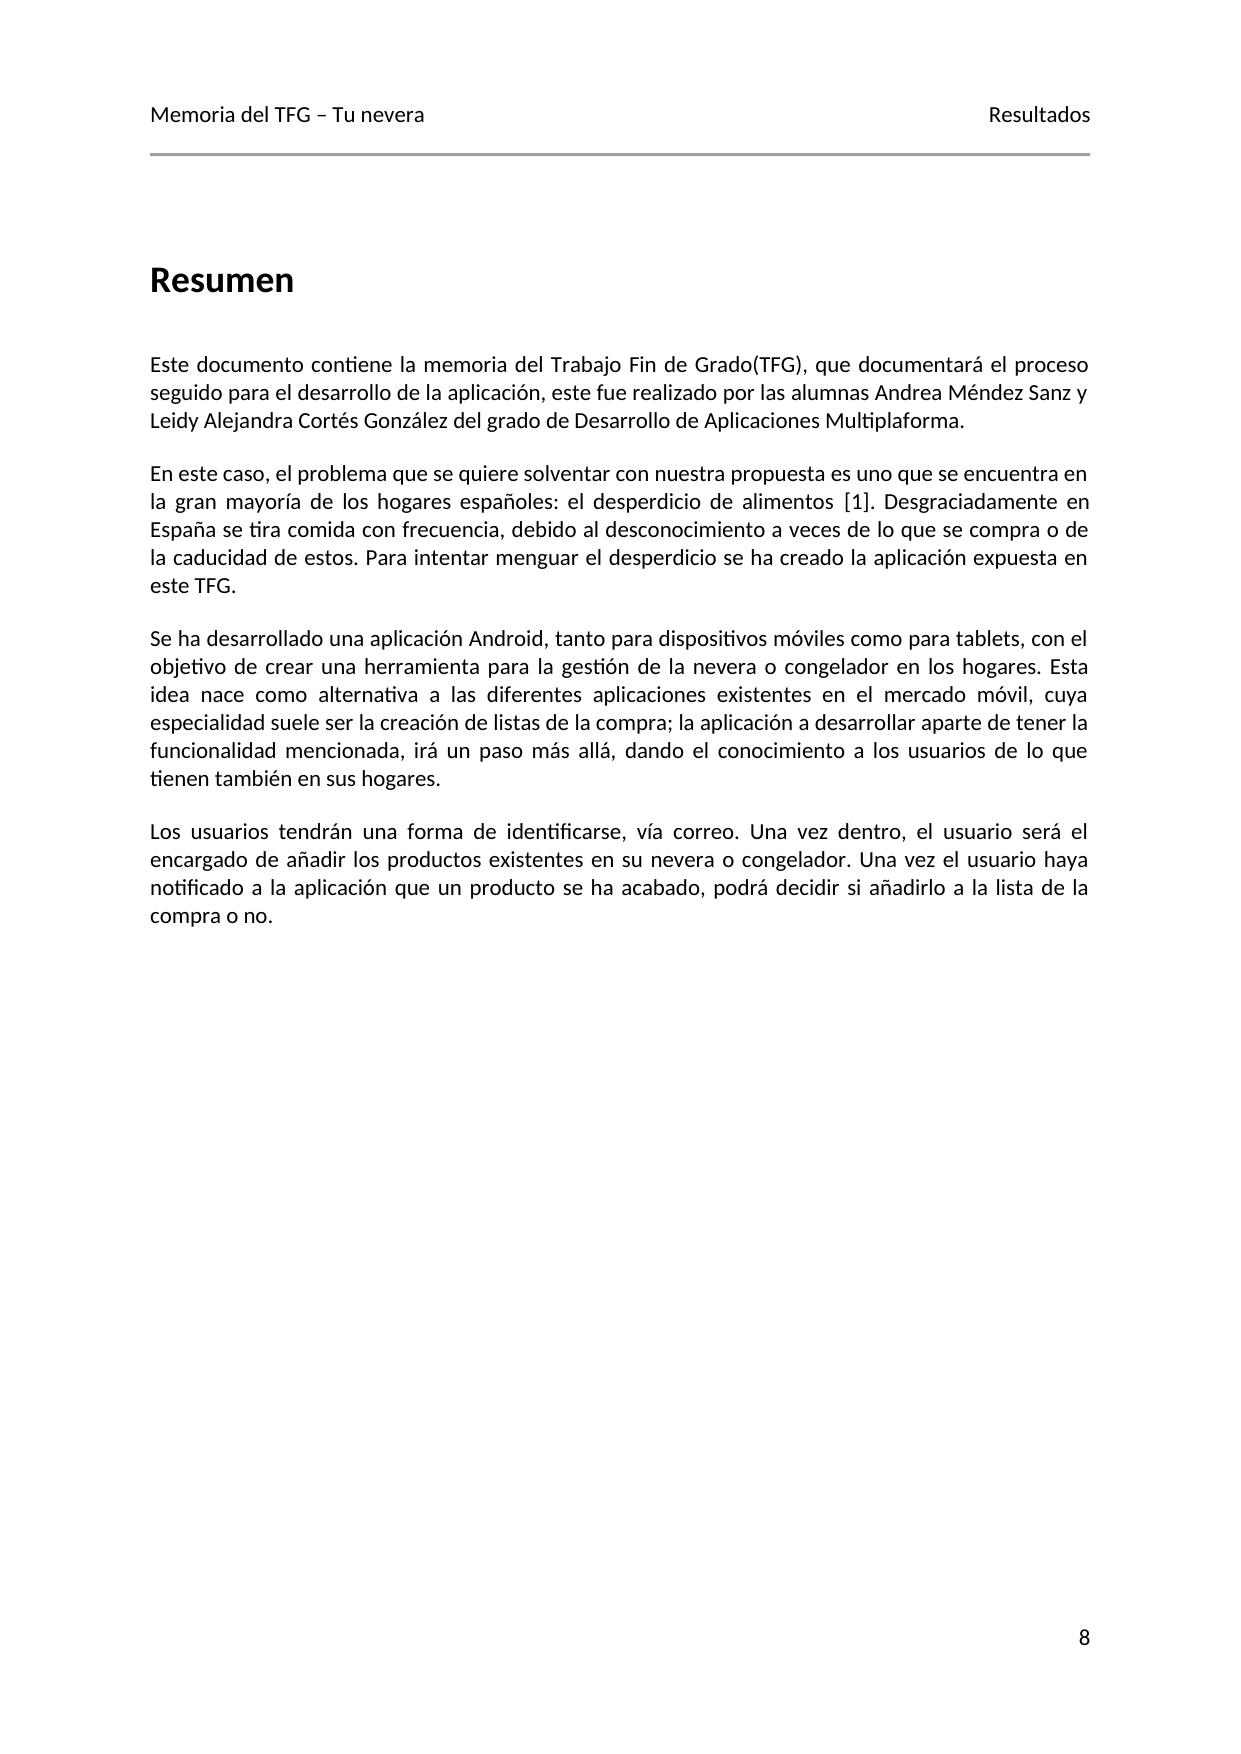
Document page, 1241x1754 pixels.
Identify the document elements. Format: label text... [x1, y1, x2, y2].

text En este caso, el problema que se quiere solventar con nuestra propuesta es uno que se encuentra en la gran mayoría de los hogares españoles: el desperdicio de alimentos. Desgraciadamente en España se tira comida con frecuencia, debido al desconocimiento a veces de lo que se compra o de la caducidad de estos. Para intentar menguar el desperdicio se ha creado la aplicación expuesta en este TFG. [150, 459, 1090, 599]
text Los usuarios tendrán una forma de identificarse, vía correo. Una vez dentro, el usuario será el encargado de añadir los productos existentes en su nevera o congelador. Una vez el usuario haya notificado a la aplicación que un producto se ha acabado, podrá decidir si añadirlo a la lista de la compra o no. [150, 817, 1090, 929]
subtitle Resumen [150, 256, 1090, 302]
text Este documento contiene la memoria del Trabajo Fin de Grado(TFG), que documentará el proceso seguido para el desarrollo de la aplicación, este fue realizado por las alumnas Andrea Méndez Sanz y Leidy Alejandra Cortés González del grado de Desarrollo de Aplicaciones Multiplaforma. [150, 350, 1090, 434]
text Se ha desarrollado una aplicación Android, tanto para dispositivos móviles como para tablets, con el objetivo de crear una herramienta para la gestión de la nevera o congelador en los hogares. Esta idea nace como alternativa a las diferentes aplicaciones existentes en el mercado móvil, cuya especialidad suele ser la creación de listas de la compra; la aplicación a desarrollar aparte de tener la funcionalidad mencionada, irá un paso más allá, dando el conocimiento a los usuarios de lo que tienen también en sus hogares. [150, 624, 1090, 792]
